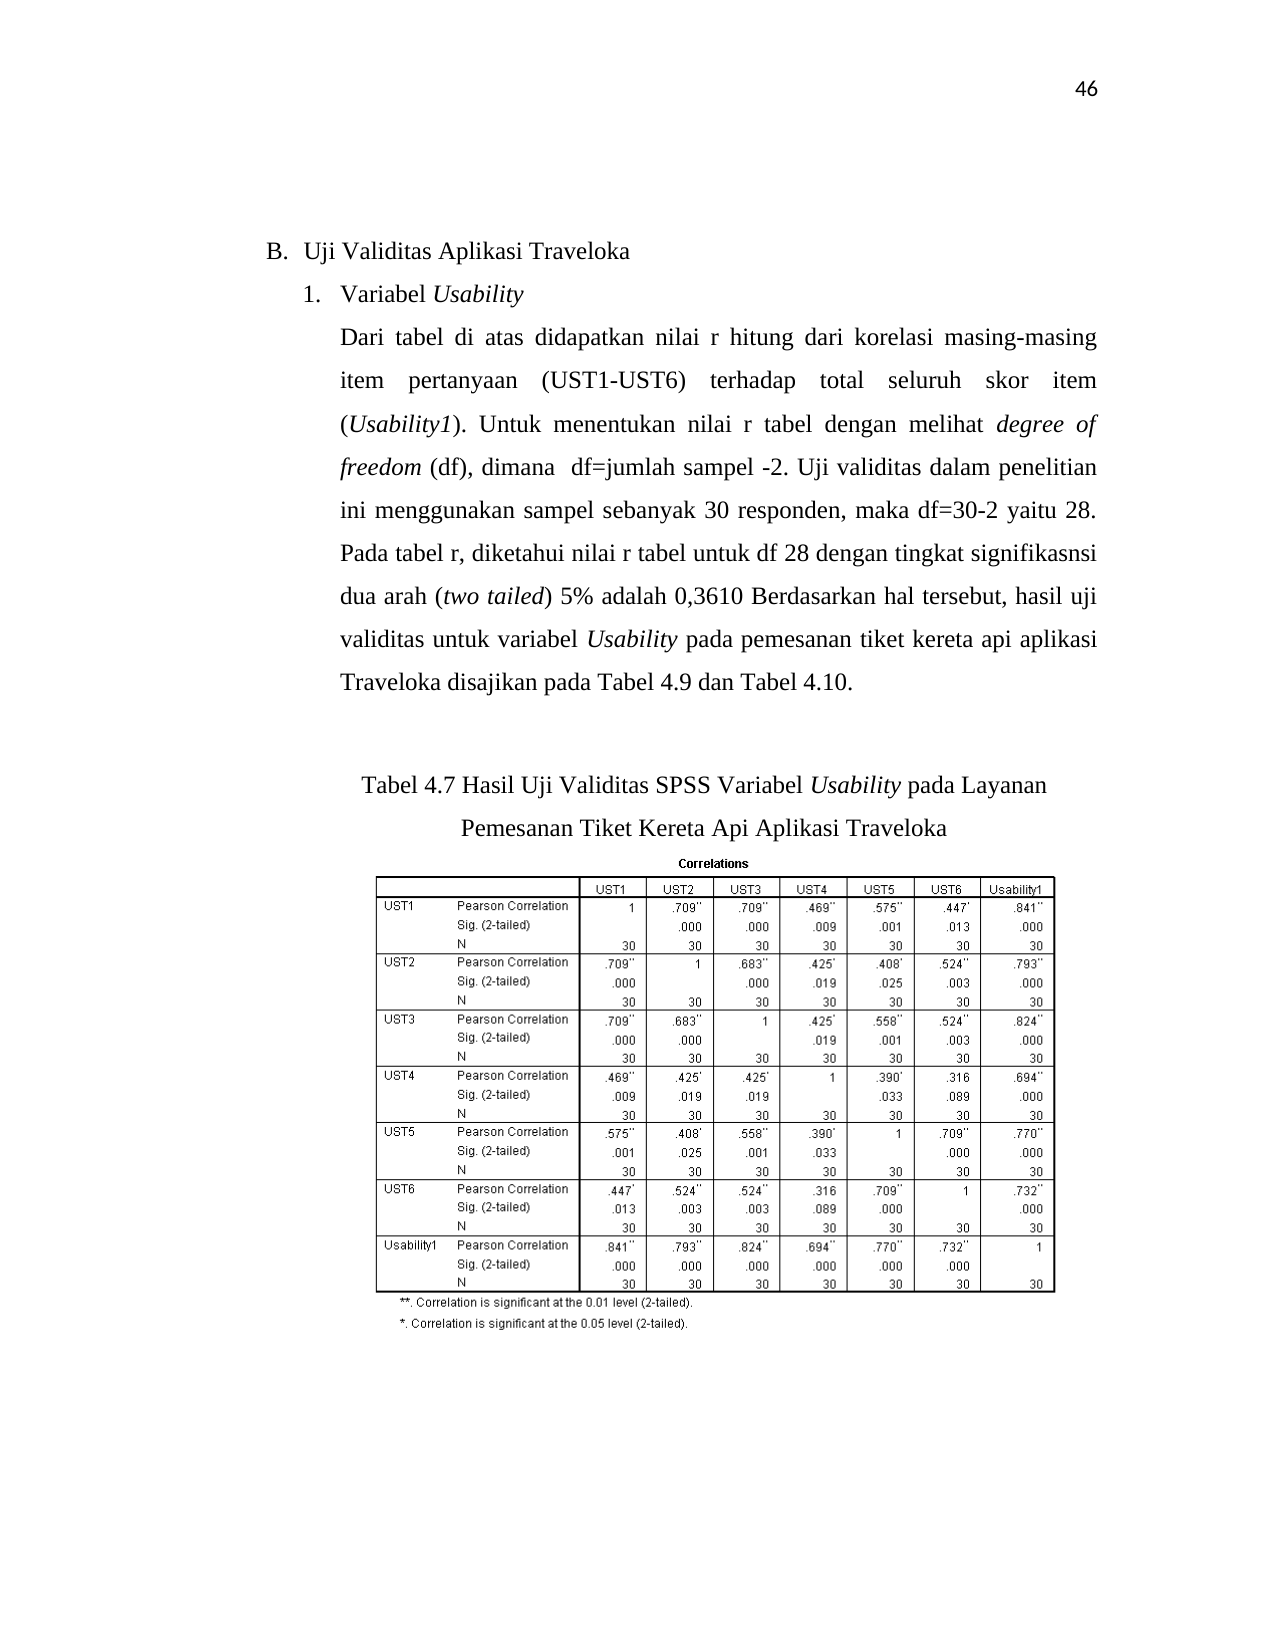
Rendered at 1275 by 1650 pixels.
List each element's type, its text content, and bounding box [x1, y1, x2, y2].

list Variabel Usability [302, 279, 1098, 308]
list Uji Validitas Aplikasi Traveloka [266, 236, 1098, 265]
picture [369, 844, 1072, 1337]
text Dari tabel di atas didapatkan nilai r hitung dari korelasi masing-masing item pertanyaan (UST1-UST6) terhadap total seluruh skor item (Usability1). Untuk menentukan nilai r tabel dengan melihat degree of freedom (df), dimana df=jumlah sampel -2. Uji validitas dalam penelitian ini menggunakan sampel sebanyak 30 responden, maka df=30-2 yaitu 28. Pada tabel r, diketahui nilai r tabel untuk df 28 dengan tingkat signifikasnsi dua arah (two tailed) 5% adalah 0,3610 Berdasarkan hal tersebut, hasil uji validitas untuk variabel Usability pada pemesanan tiket kereta api aplikasi Traveloka disajikan pada Tabel 4.9 dan Tabel 4.10. [340, 322, 1098, 696]
